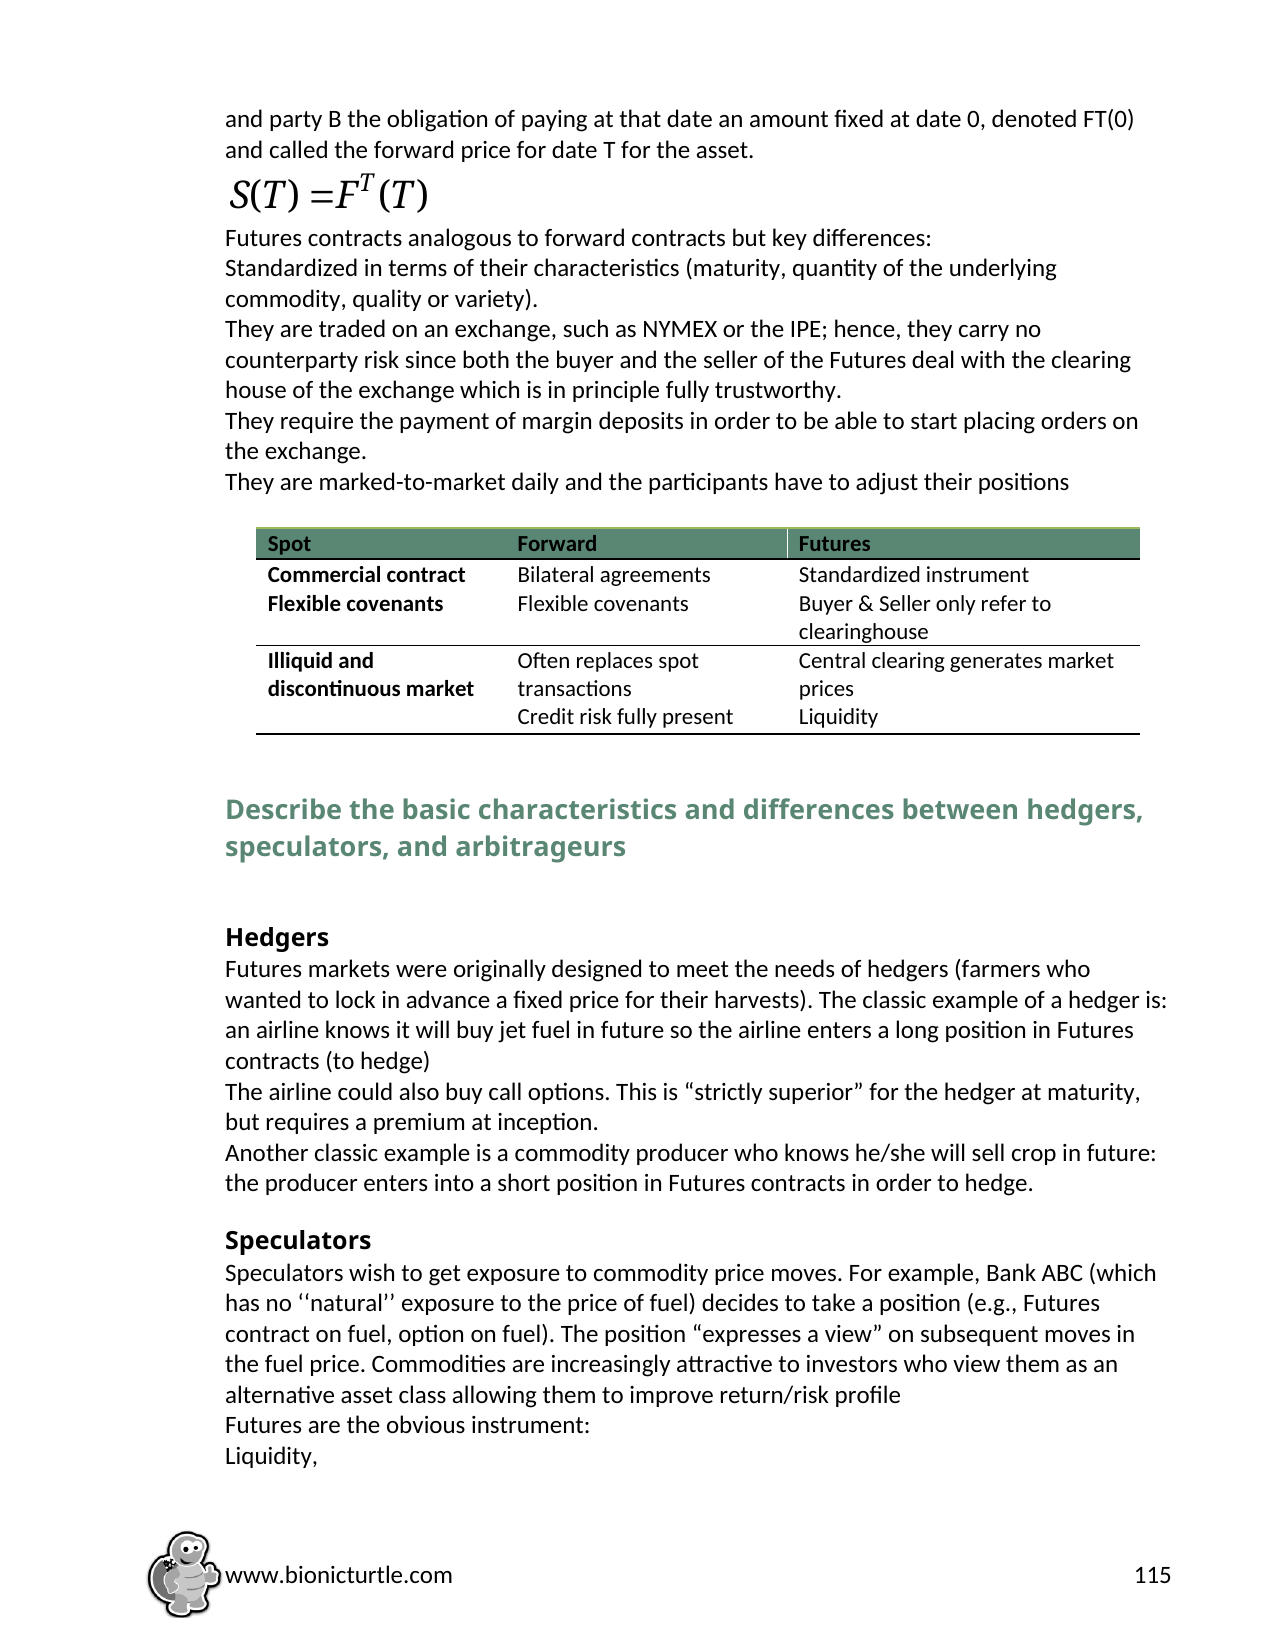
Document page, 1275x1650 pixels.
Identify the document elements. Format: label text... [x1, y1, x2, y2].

text The airline could also buy call options. This is “strictly superior” for the hedger at maturity, but requires a premium at inception. [225, 1076, 1172, 1137]
text Another classic example is a commodity producer who knows he/she will sell crop in future: the producer enters into a short position in Futures contracts in order to hedge. [225, 1137, 1172, 1198]
text They are marked-to-market daily and the participants have to adjust their positions [225, 466, 1172, 497]
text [225, 103, 1172, 164]
text Liquidity, [225, 1440, 1172, 1471]
text Futures are the obvious instrument: [225, 1409, 1172, 1440]
text Futures contracts analogous to forward contracts but key differences: [225, 222, 1172, 252]
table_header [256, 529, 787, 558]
text Speculators wish to get exposure to commodity price moves. For example, Bank ABC (which has no ‘‘natural’’ exposure to the price of fuel) decides to take a position (e.g., Futures contract on fuel, option on fuel). The position “expresses a view” on subsequent moves in the fuel price. Commodities are increasingly attractive to investors who view them as an alternative asset class allowing them to improve return/risk profile [225, 1257, 1172, 1409]
text They are traded on an exchange, such as NYMEX or the IPE; hence, they carry no counterparty risk since both the buyer and the seller of the Futures deal with the clearing house of the exchange which is in principle fully trustworthy. [225, 313, 1172, 405]
subtitle Speculators [225, 1223, 1172, 1257]
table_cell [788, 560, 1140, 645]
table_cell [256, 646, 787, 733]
subtitle Hedgers [225, 919, 1172, 954]
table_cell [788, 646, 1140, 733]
text Futures markets were originally designed to meet the needs of hedgers (farmers who wanted to lock in advance a fixed price for their harvests). The classic example of a hedger is: an airline knows it will buy jet fuel in future so the airline enters a long position in Futures contracts (to hedge) [225, 954, 1172, 1076]
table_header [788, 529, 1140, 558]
text They require the payment of margin deposits in order to be able to start placing orders on the exchange. [225, 405, 1172, 466]
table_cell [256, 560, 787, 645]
text Standardized in terms of their characteristics (maturity, quantity of the underlying commodity, quality or variety). [225, 252, 1172, 313]
subtitle Describe the basic characteristics and differences between hedgers, speculators, and arbitrageurs [225, 790, 1172, 864]
